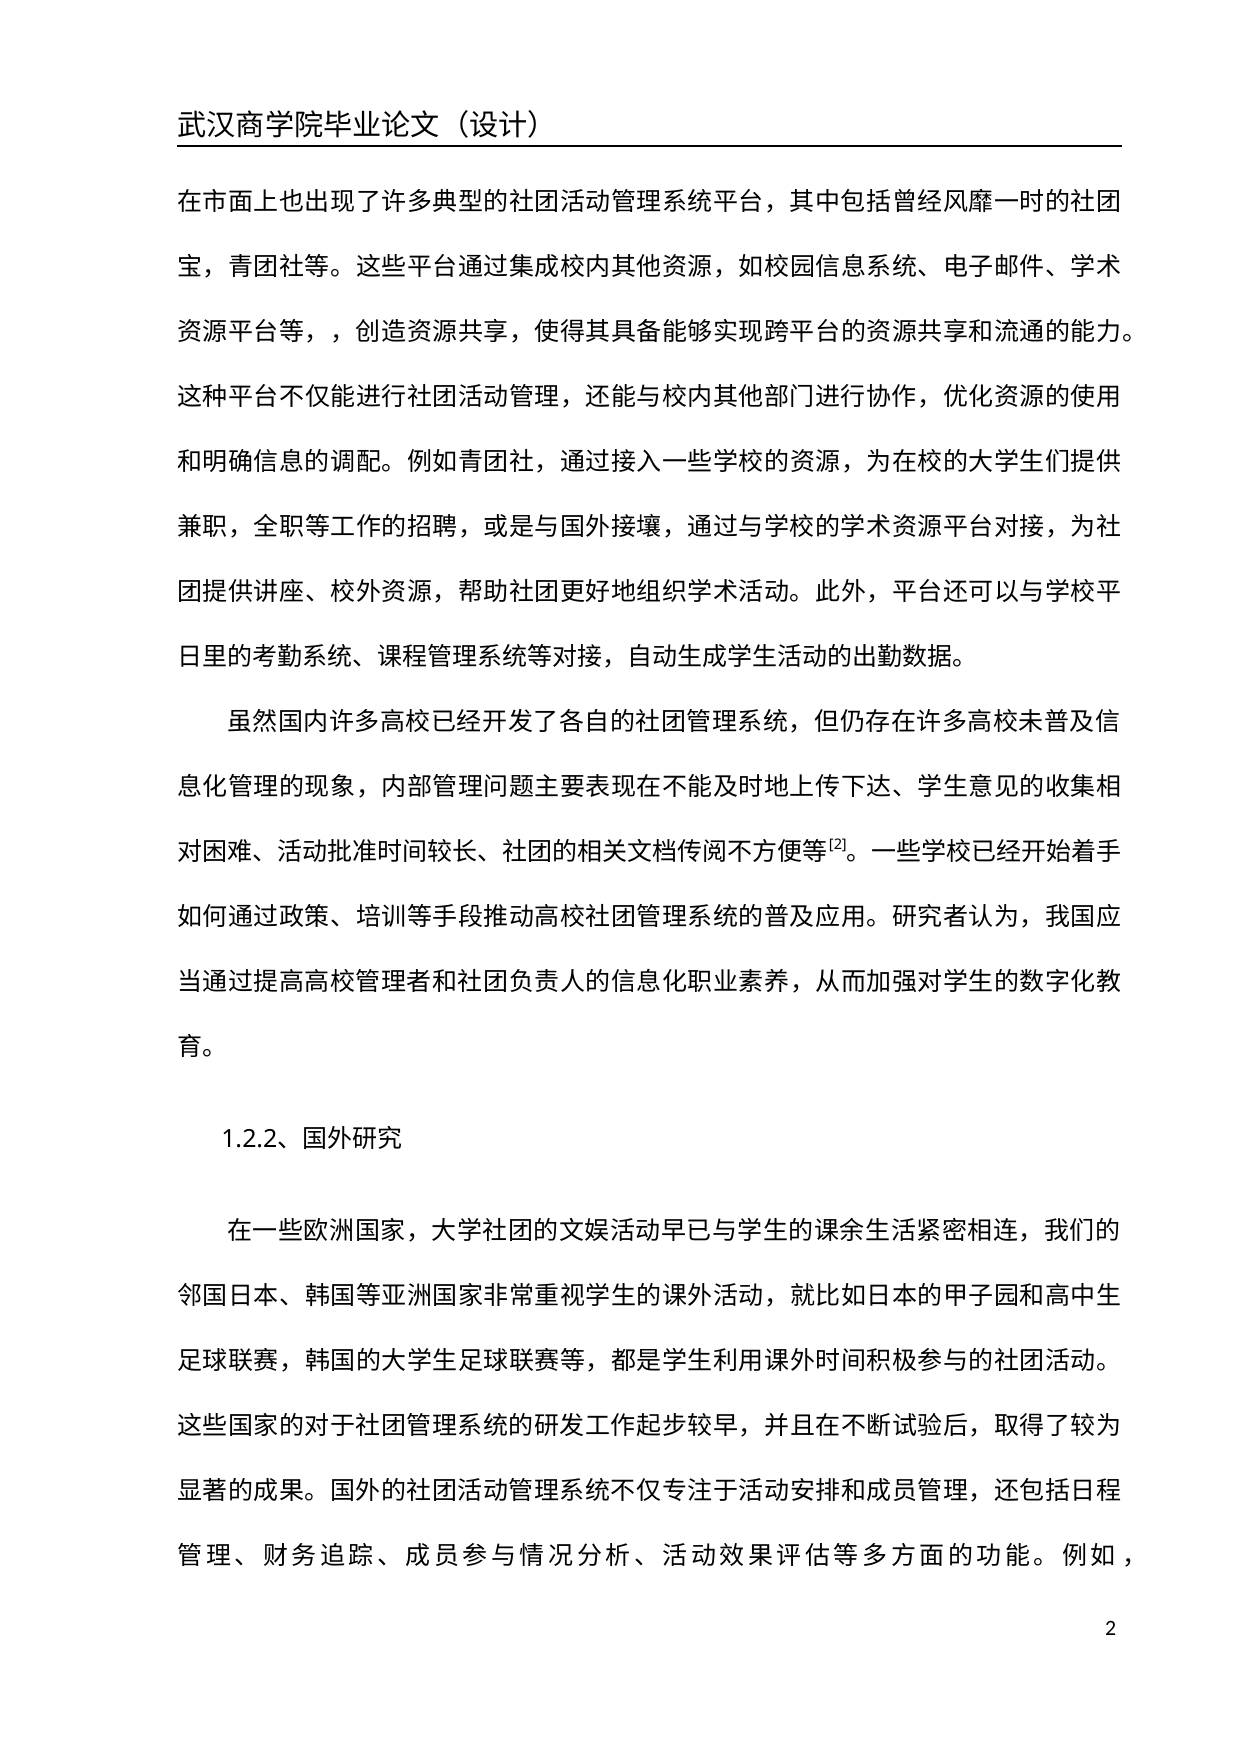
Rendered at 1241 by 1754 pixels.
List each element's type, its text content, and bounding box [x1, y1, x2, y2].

subtitle 1.2.2、国外研究 [221, 1104, 1122, 1169]
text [177, 1196, 1122, 1586]
text 虽然国内许多高校已经开发了各自的社团管理系统，但仍存在许多高校未普及信息化管理的现象，内部管理问题主要表现在不能及时地上传下达、学生意见的收集相对困难、活动批准时间较长、社团的相关文档传阅不方便等[2]。一些学校已经开始着手如何通过政策、培训等手段推动高校社团管理系统的普及应用。研究者认为，我国应当通过提高高校管理者和社团负责人的信息化职业素养，从而加强对学生的数字化教育。 [177, 687, 1122, 1077]
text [177, 167, 1122, 687]
